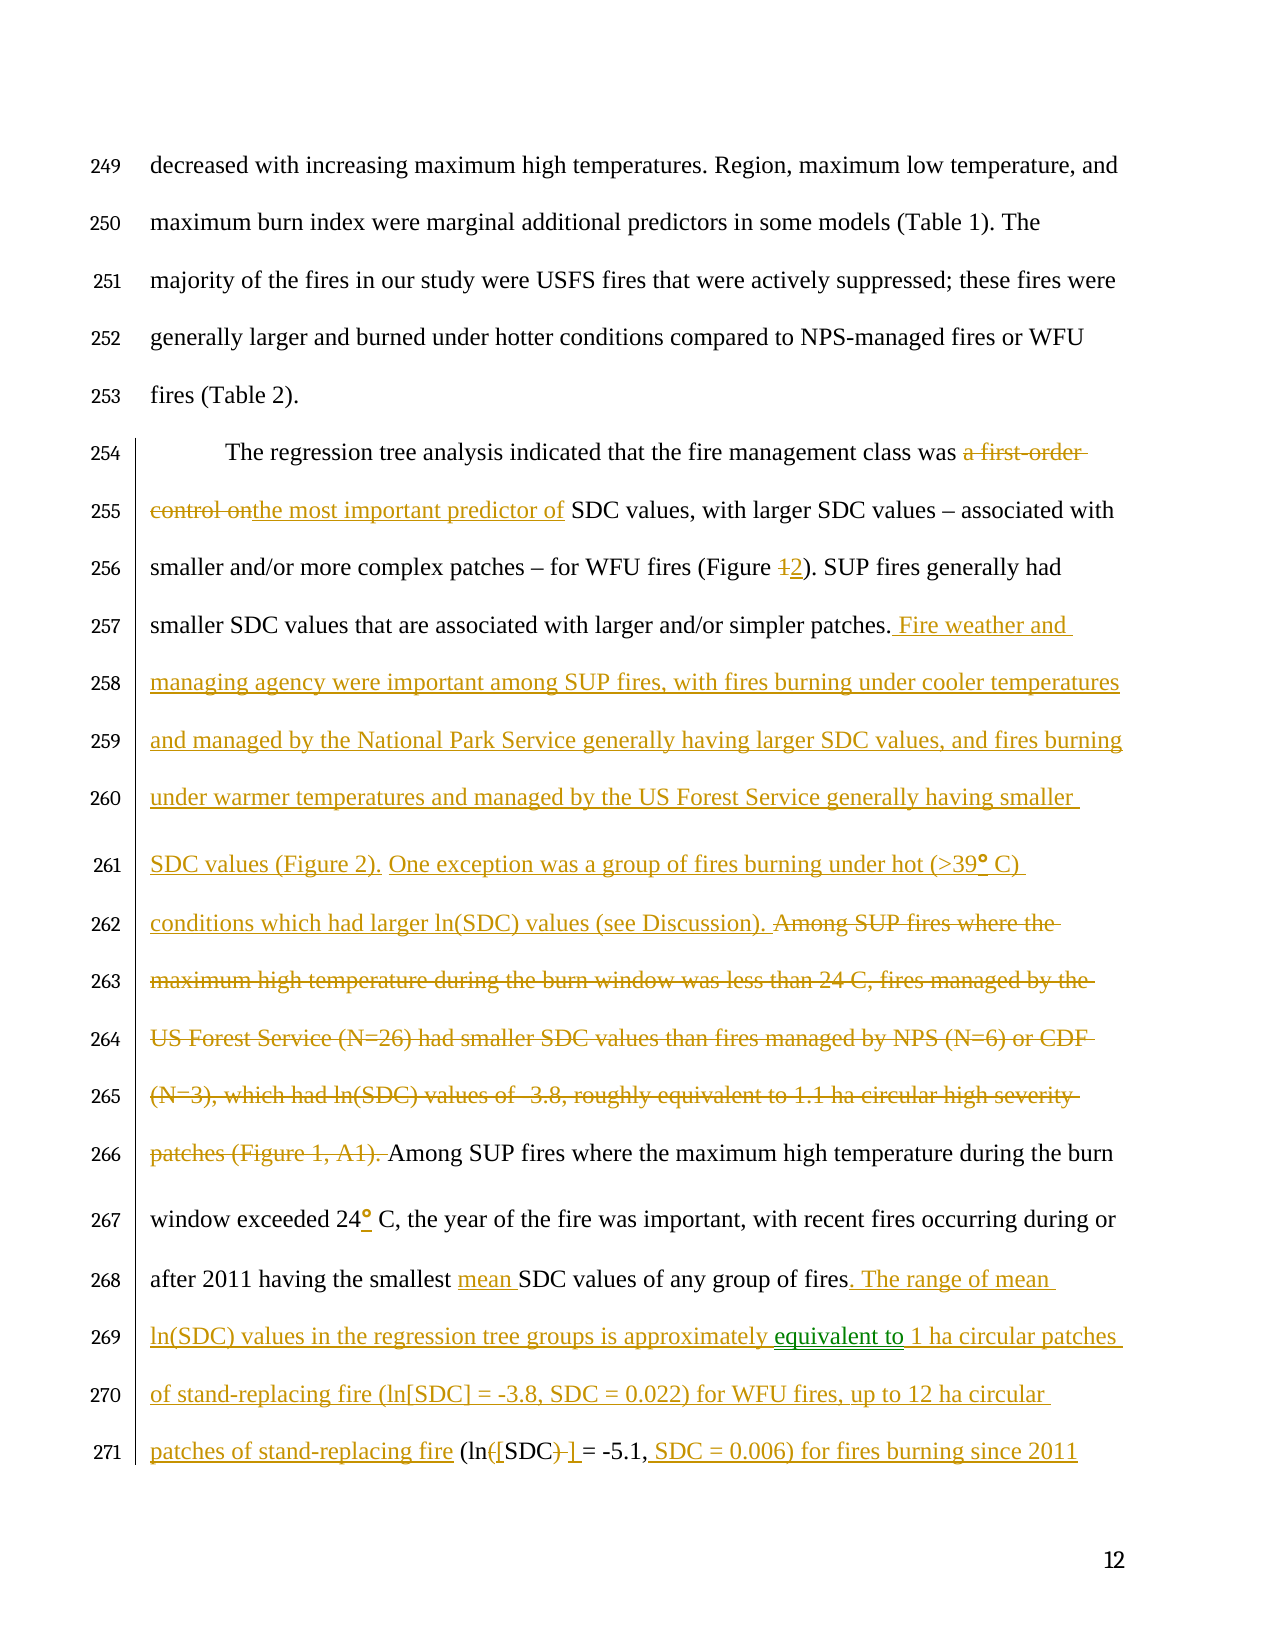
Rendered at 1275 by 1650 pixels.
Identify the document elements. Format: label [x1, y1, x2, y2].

text [150, 437, 1125, 1465]
text [150, 150, 1125, 409]
